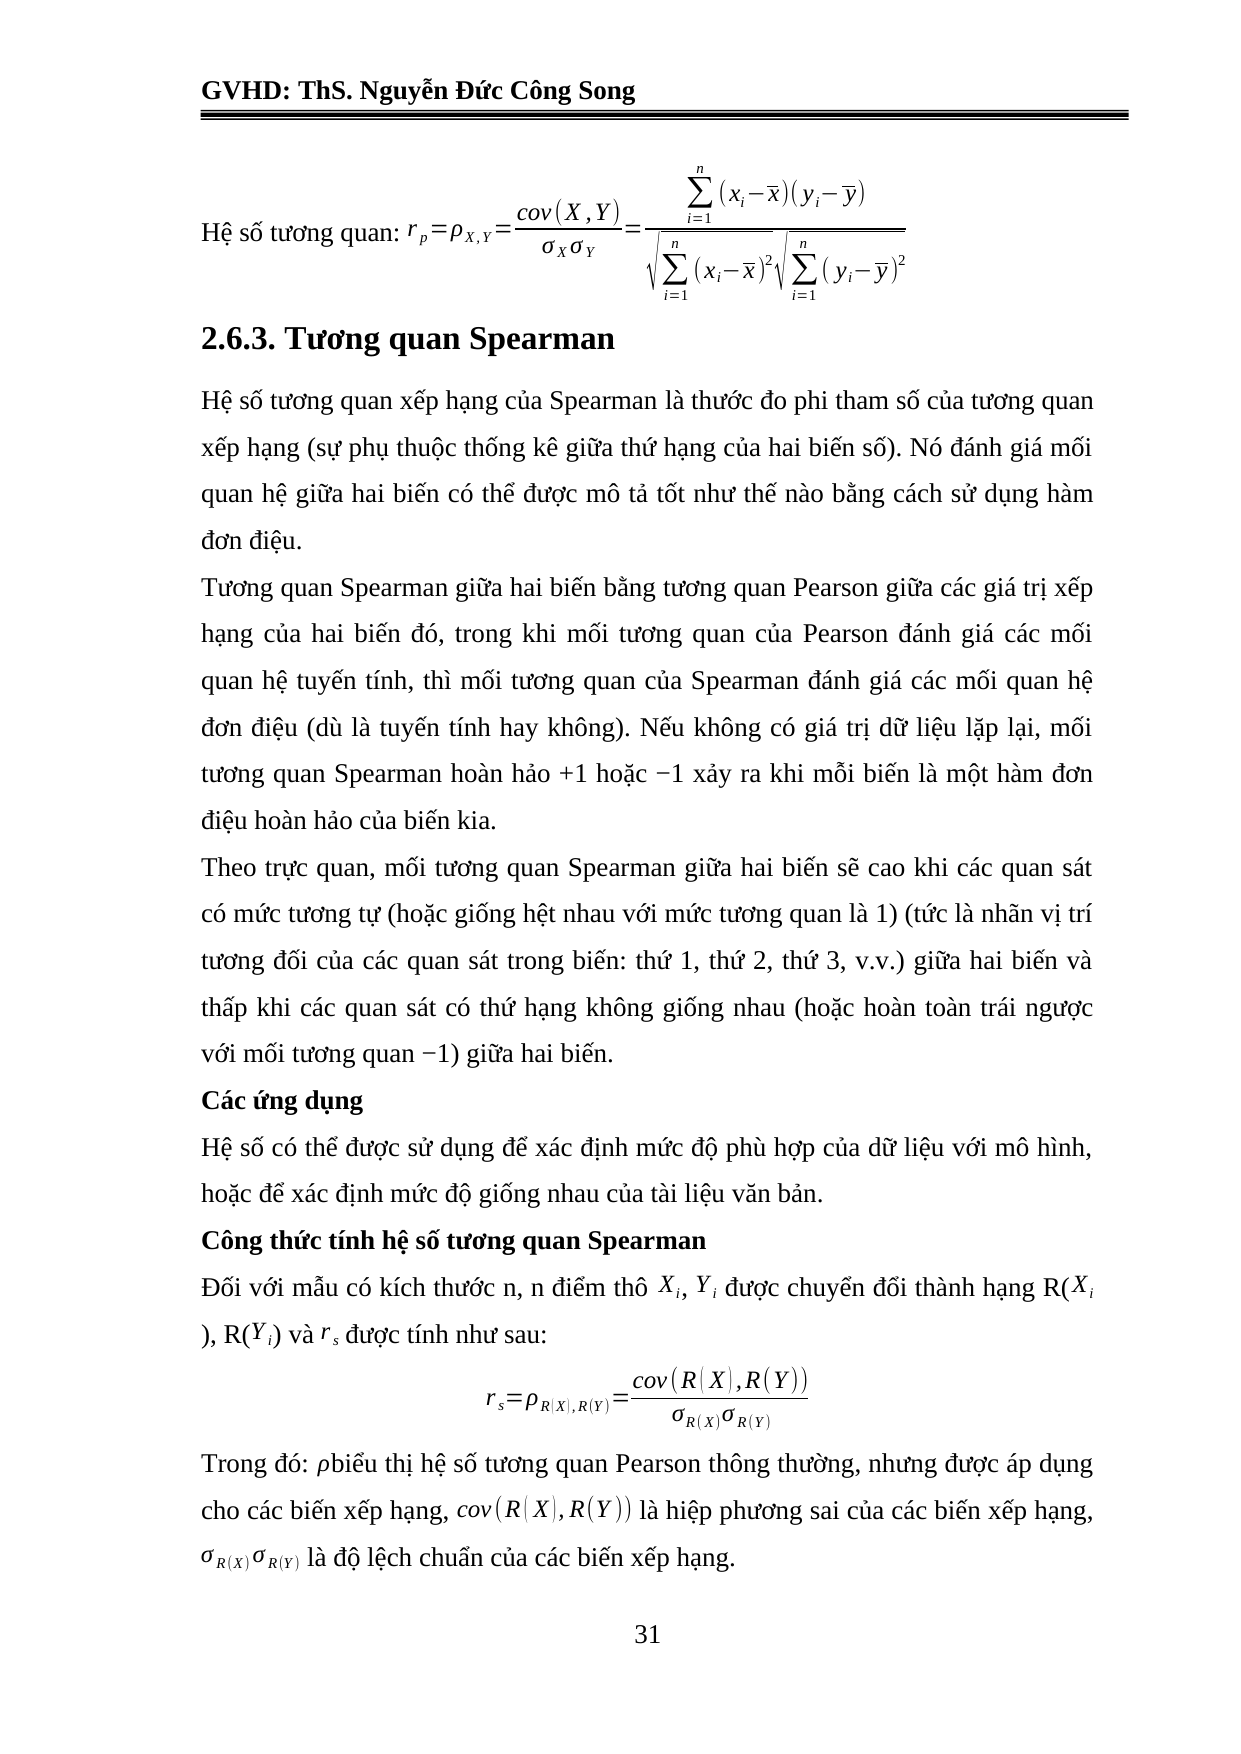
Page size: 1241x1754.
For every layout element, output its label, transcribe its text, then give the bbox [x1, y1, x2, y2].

text Hệ số có thể được sử dụng để xác định mức độ phù hợp của dữ liệu với mô hình, hoặc để xác định mức độ giống nhau của tài liệu văn bản. [201, 1131, 1094, 1209]
text Hệ số tương quan xếp hạng của Spearman là thước đo phi tham số của tương quan xếp hạng (sự phụ thuộc thống kê giữa thứ hạng của hai biến số). Nó đánh giá mối quan hệ giữa hai biến có thể được mô tả tốt như thế nào bằng cách sử dụng hàm đơn điệu. [201, 384, 1094, 555]
text Theo trực quan, mối tương quan Spearman giữa hai biến sẽ cao khi các quan sát có mức tương tự (hoặc giống hệt nhau với mức tương quan là 1) (tức là nhãn vị trí tương đối của các quan sát trong biến: thứ 1, thứ 2, thứ 3, v.v.) giữa hai biến và thấp khi các quan sát có thứ hạng không giống nhau (hoặc hoàn toàn trái ngược với mối tương quan −1) giữa hai biến. [201, 851, 1094, 1069]
text Tương quan Spearman giữa hai biến bằng tương quan Pearson giữa các giá trị xếp hạng của hai biến đó, trong khi mối tương quan của Pearson đánh giá các mối quan hệ tuyến tính, thì mối tương quan của Spearman đánh giá các mối quan hệ đơn điệu (dù là tuyến tính hay không). Nếu không có giá trị dữ liệu lặp lại, mối tương quan Spearman hoàn hảo +1 hoặc −1 xảy ra khi mỗi biến là một hàm đơn điệu hoàn hảo của biến kia. [201, 571, 1094, 835]
text Các ứng dụng [201, 1084, 1094, 1115]
text Hệ số tương quan: [201, 159, 1094, 303]
subtitle Tương quan Spearman [201, 318, 1094, 357]
text Đối với mẫu có kích thước n, n điểm thô , được chuyển đổi thành hạng R(), R() và được tính như sau: [201, 1271, 1094, 1349]
text Trong đó: biểu thị hệ số tương quan Pearson thông thường, nhưng được áp dụng cho các biến xếp hạng, là hiệp phương sai của các biến xếp hạng, là độ lệch chuẩn của các biến xếp hạng. [201, 1447, 1094, 1573]
text Công thức tính hệ số tương quan Spearman [201, 1224, 1094, 1255]
